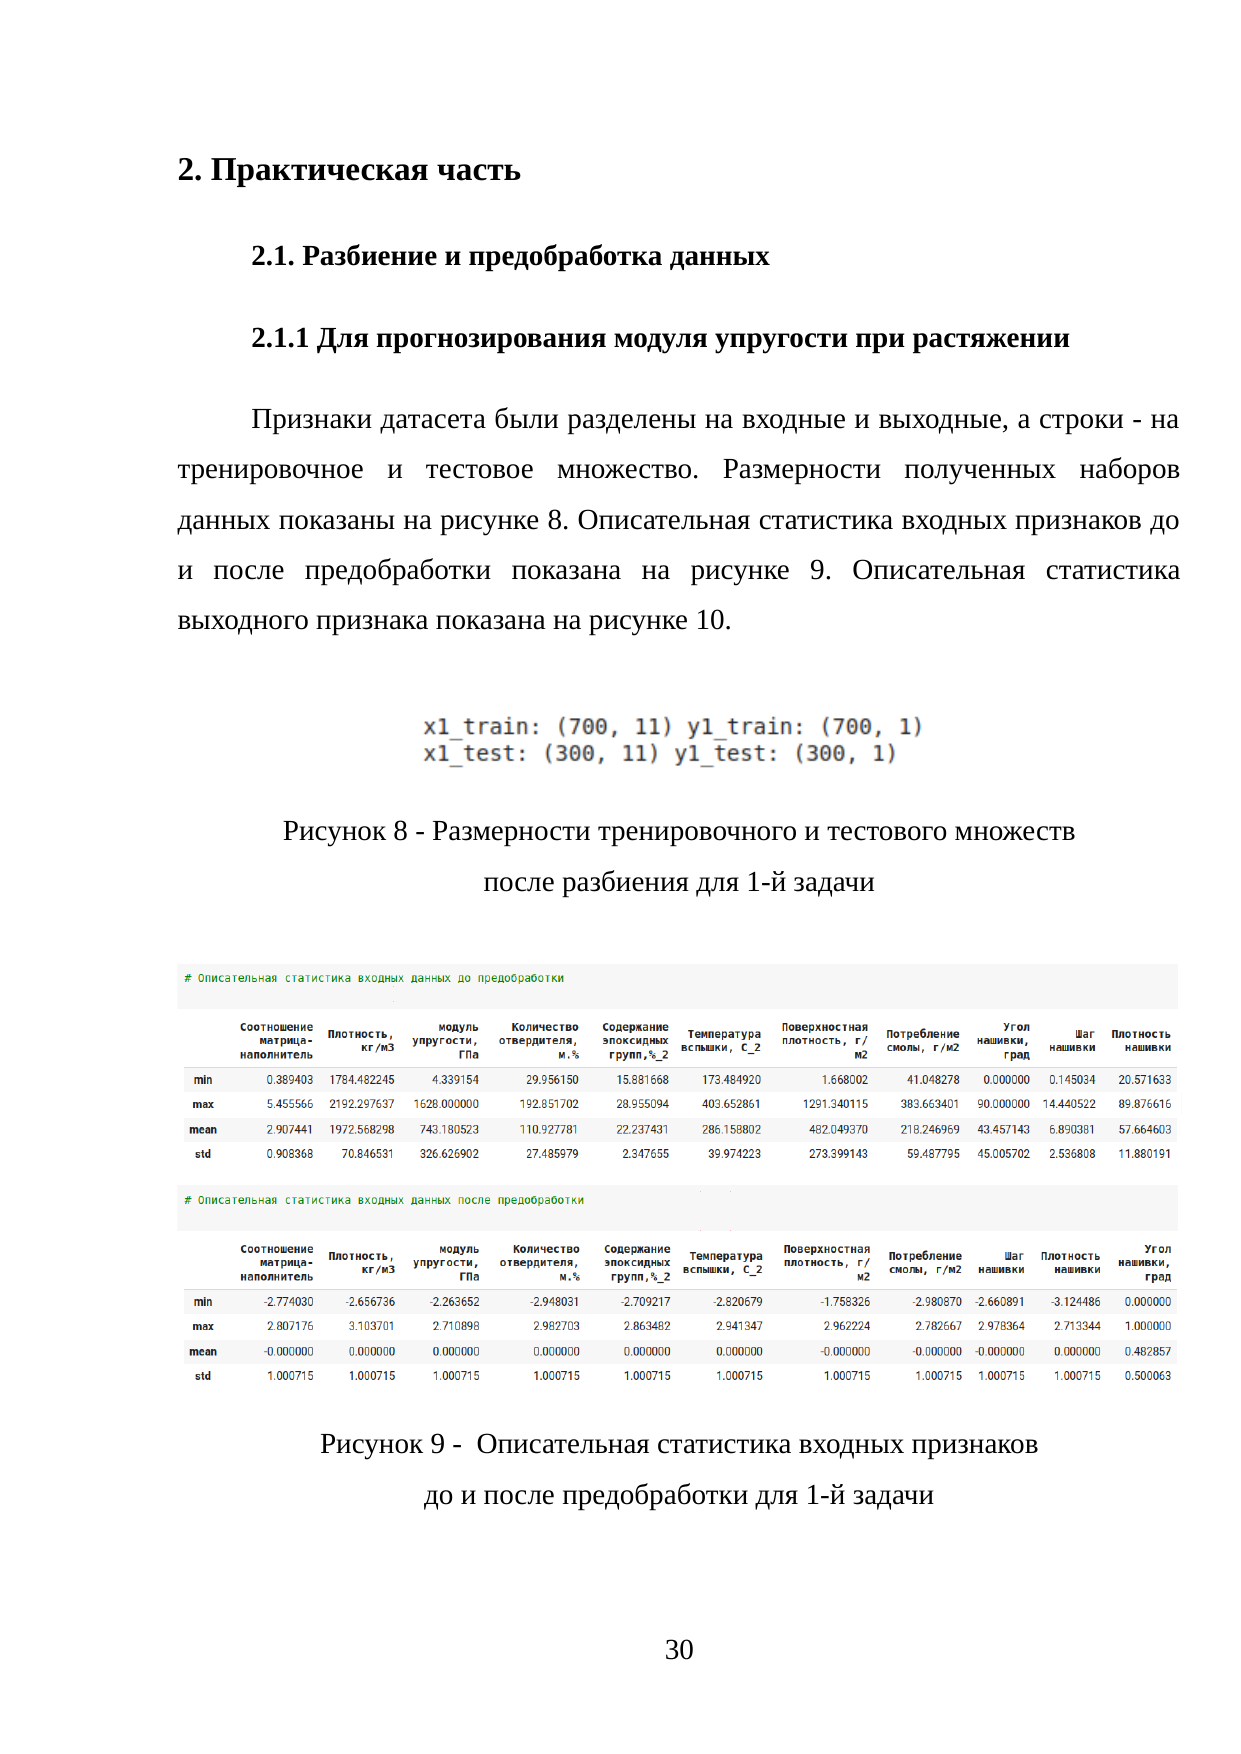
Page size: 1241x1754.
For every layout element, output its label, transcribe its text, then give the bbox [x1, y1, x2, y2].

picture [177, 964, 1182, 1393]
subtitle 2.1.1 Для прогнозирования модуля упругости при растяжении [177, 320, 1181, 353]
subtitle 2.1. Разбиение и предобработка данных [177, 238, 1181, 272]
subtitle 2. Практическая часть [177, 149, 1181, 188]
text Признаки датасета были разделены на входные и выходные, а строки - на тренировочное и тестовое множество. Размерности полученных наборов данных показаны на рисунке 8. Описательная статистика входных признаков до и после предобработки показана на рисунке 9. Описательная статистика выходного признака показана на рисунке 10. [177, 401, 1181, 636]
picture [400, 703, 958, 780]
text после разбиения для 1-й задачи [177, 864, 1181, 897]
text Рисунок 9 - Описательная статистика входных признаков [177, 1393, 1181, 1460]
text до и после предобработки для 1-й задачи [177, 1477, 1181, 1510]
